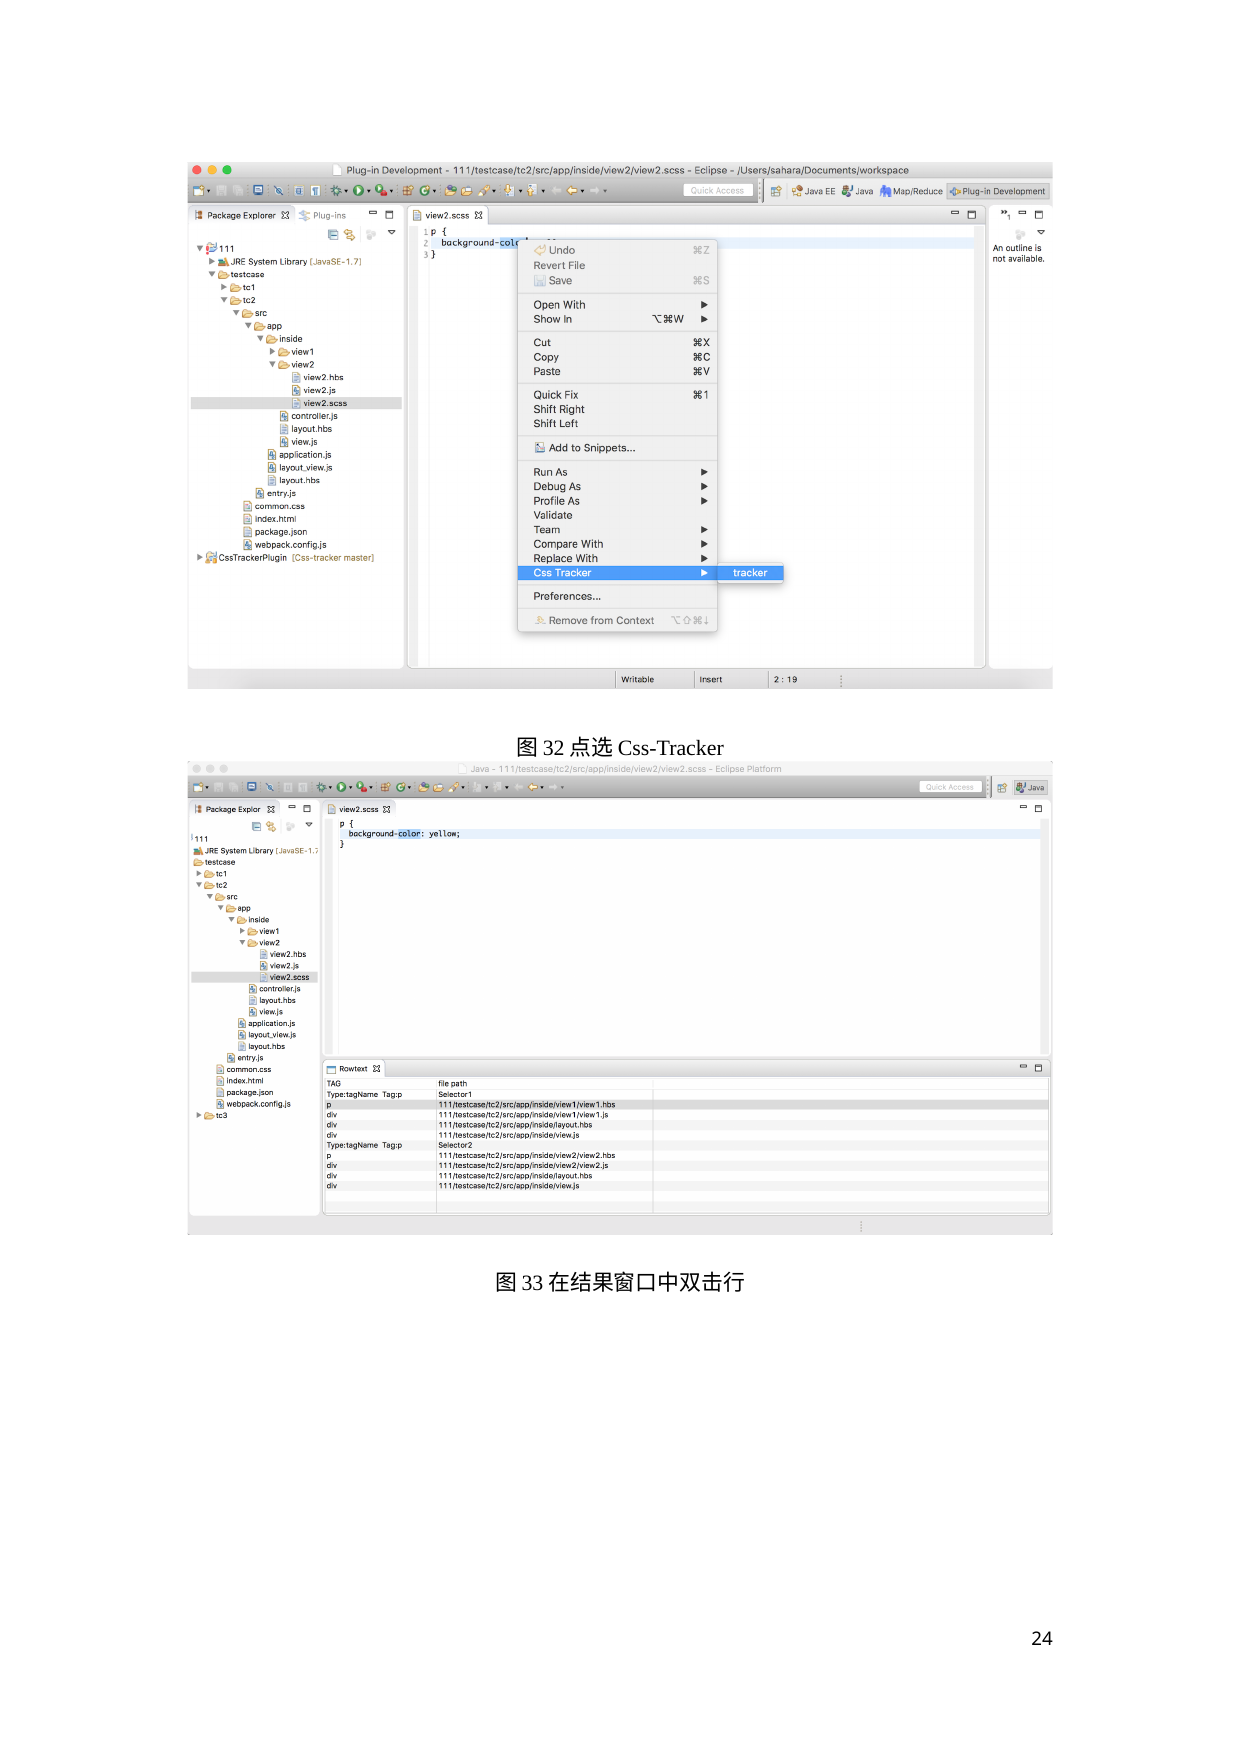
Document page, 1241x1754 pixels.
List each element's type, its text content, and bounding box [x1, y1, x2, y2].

text 图33 在结果窗口中双击行 [187, 1264, 1053, 1297]
picture [187, 162, 1053, 689]
picture [187, 761, 1053, 1235]
text 图32 点选Css-Tracker [187, 729, 1053, 761]
